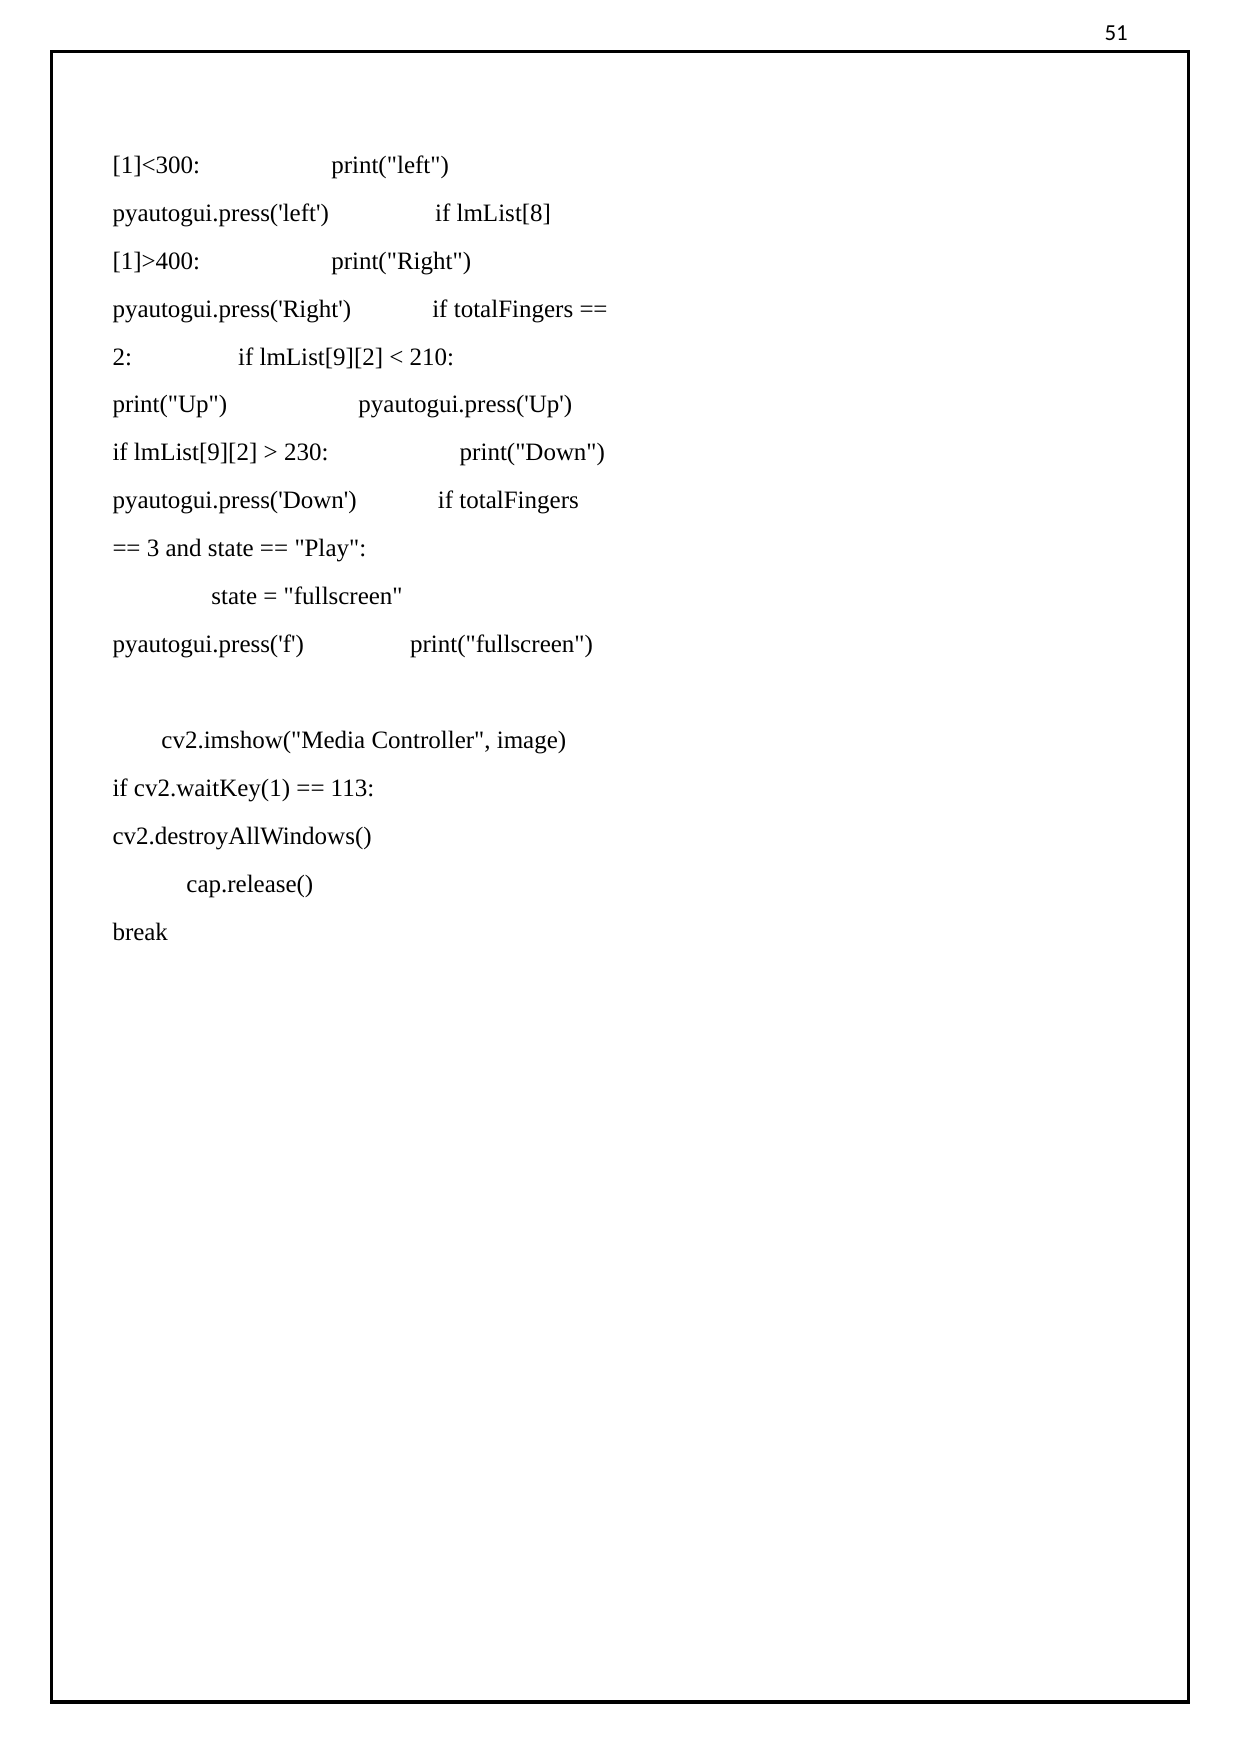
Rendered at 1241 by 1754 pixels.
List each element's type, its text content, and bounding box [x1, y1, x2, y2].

text cv2.imshow("Media Controller", image) if cv2.waitKey(1) == 113: cv2.destroyAllWindows() [111, 725, 627, 849]
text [111, 150, 612, 562]
text state = "fullscreen" pyautogui.press('f') print("fullscreen") [111, 581, 625, 658]
text cap.release() break [111, 869, 429, 945]
